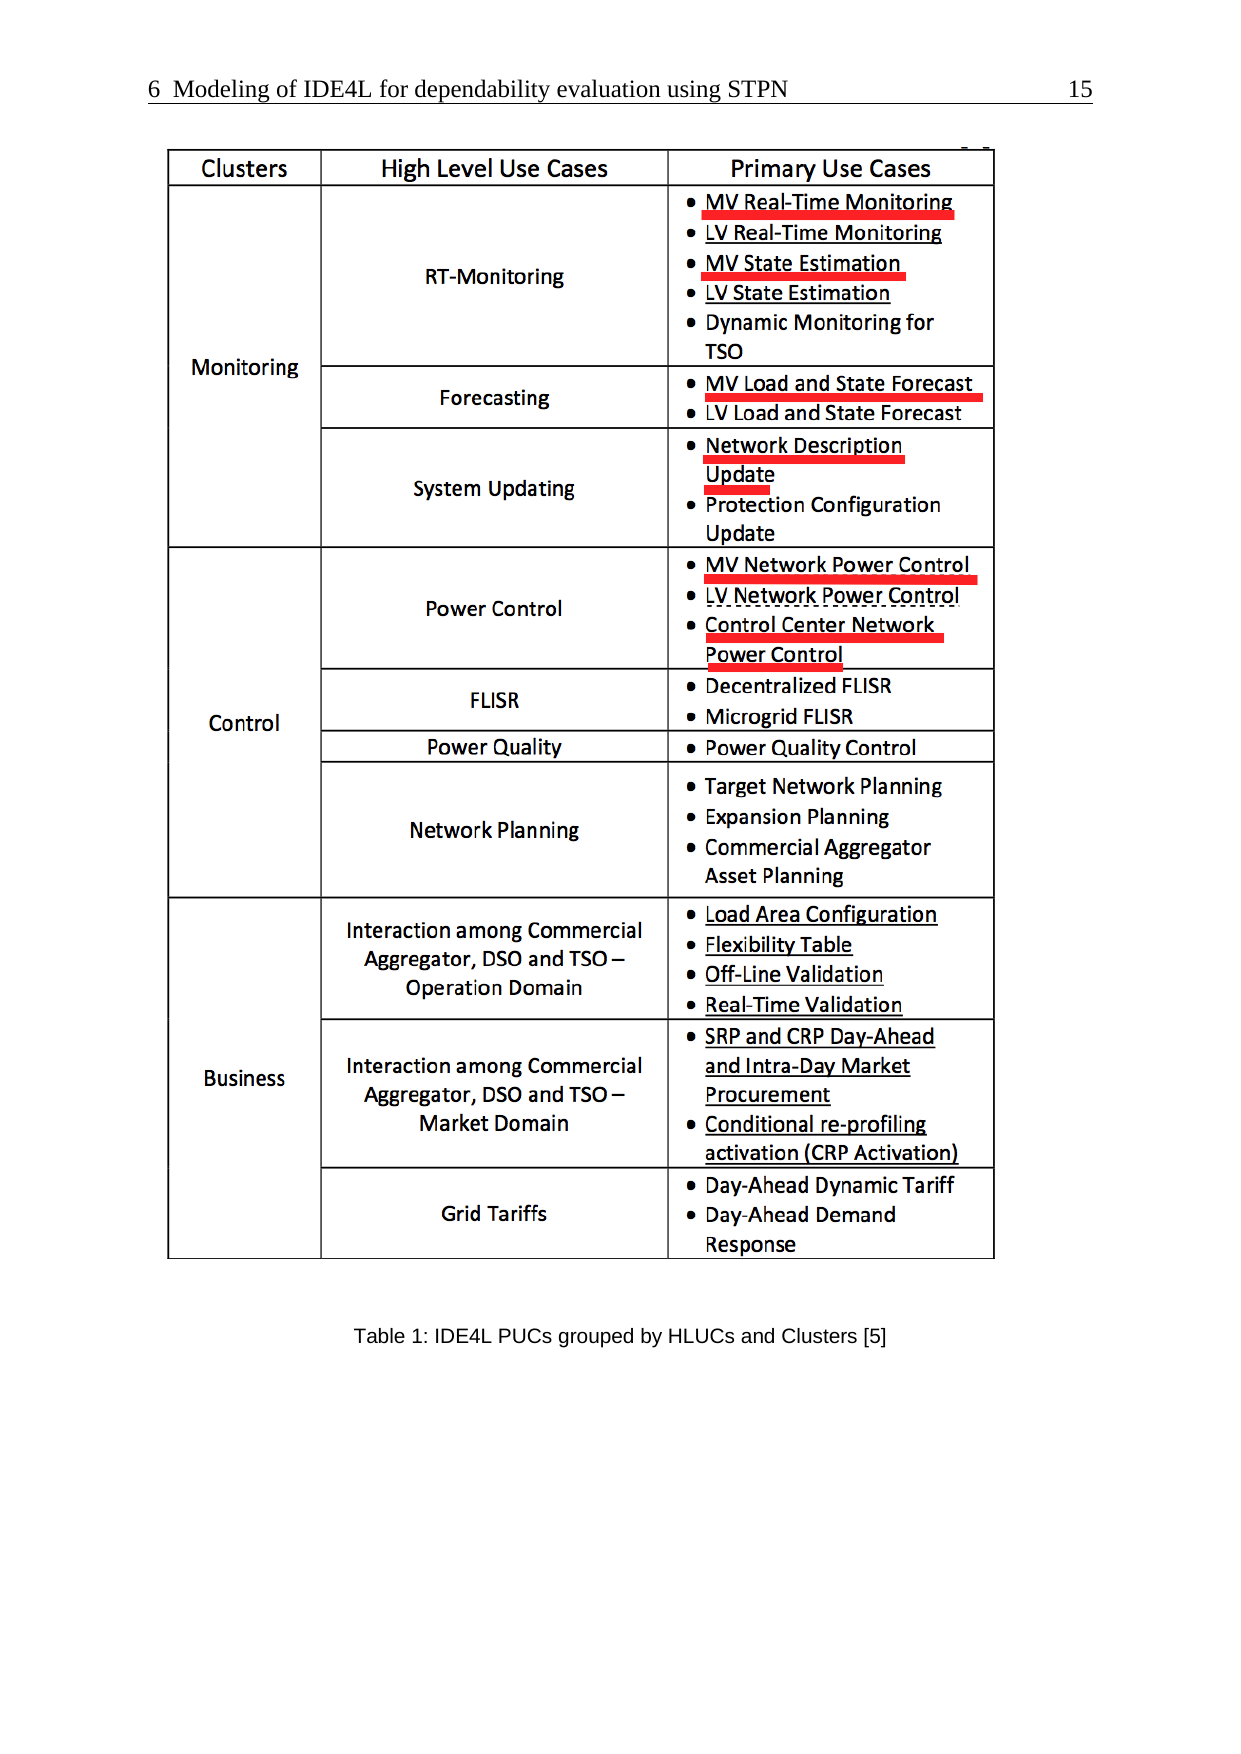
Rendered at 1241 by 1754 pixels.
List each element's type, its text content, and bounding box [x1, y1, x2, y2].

text Table 1: IDE4L PUCs grouped by HLUCs and Clusters [5] [148, 1321, 1093, 1348]
picture [147, 147, 1113, 1321]
